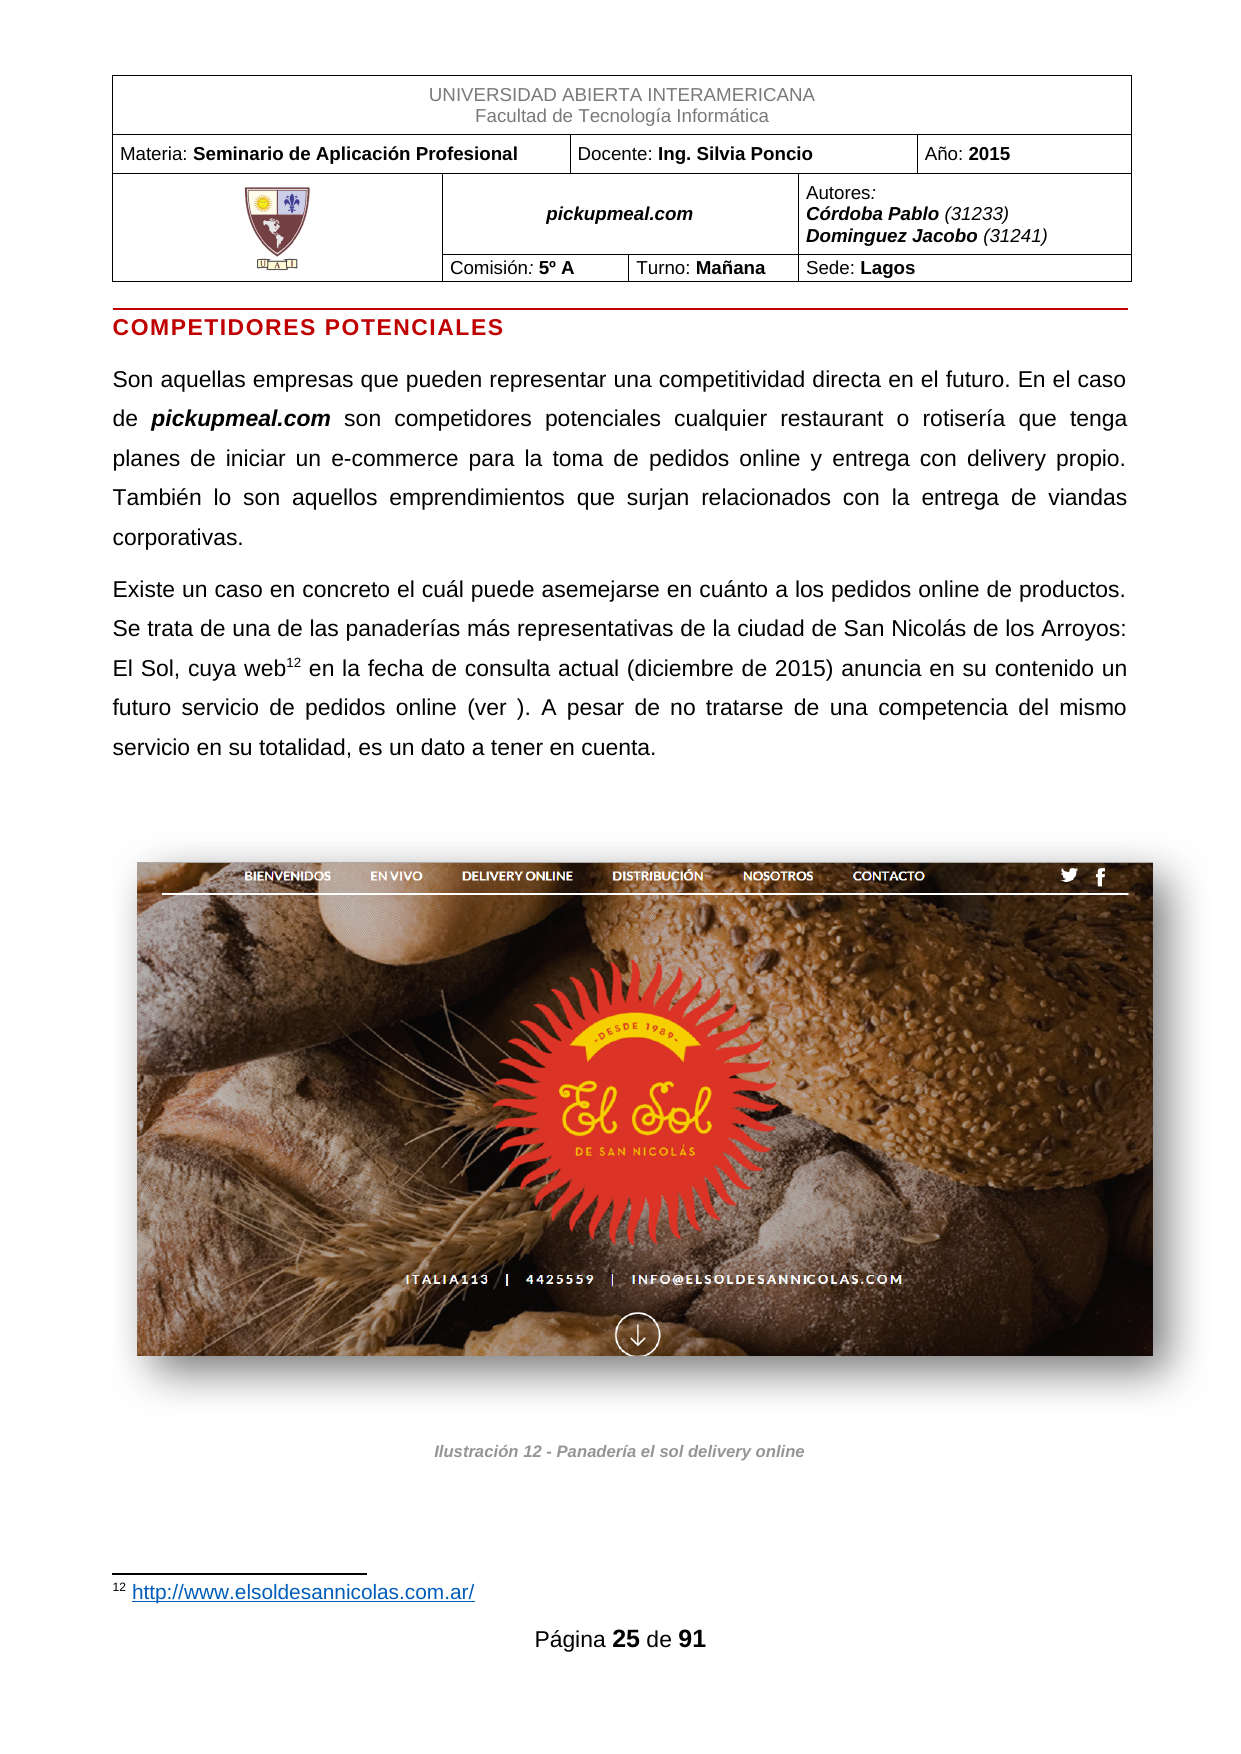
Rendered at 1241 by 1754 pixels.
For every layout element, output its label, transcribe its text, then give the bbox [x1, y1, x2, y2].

subtitle Competidores potenciales [112, 309, 1128, 340]
text Ilustración 12 - Panadería el sol delivery online [112, 1441, 1128, 1461]
picture [230, 182, 325, 273]
picture [137, 862, 1153, 1356]
text Son aquellas empresas que pueden representar una competitividad directa en el futuro. En el caso de pickupmeal.com son competidores potenciales cualquier restaurant o rotisería que tenga planes de iniciar un e-commerce para la toma de pedidos online y entrega con delivery propio. También lo son aquellos emprendimientos que surjan relacionados con la entrega de viandas corporativas. [112, 366, 1128, 550]
text Existe un caso en concreto el cuál puede asemejarse en cuánto a los pedidos online de productos. Se trata de una de las panaderías más representativas de la ciudad de San Nicolás de los Arroyos: El Sol, cuya web en la fecha de consulta actual (diciembre de 2015) anuncia en su contenido un futuro servicio de pedidos online (ver ). A pesar de no tratarse de una competencia del mismo servicio en su totalidad, es un dato a tener en cuenta. [112, 576, 1128, 760]
